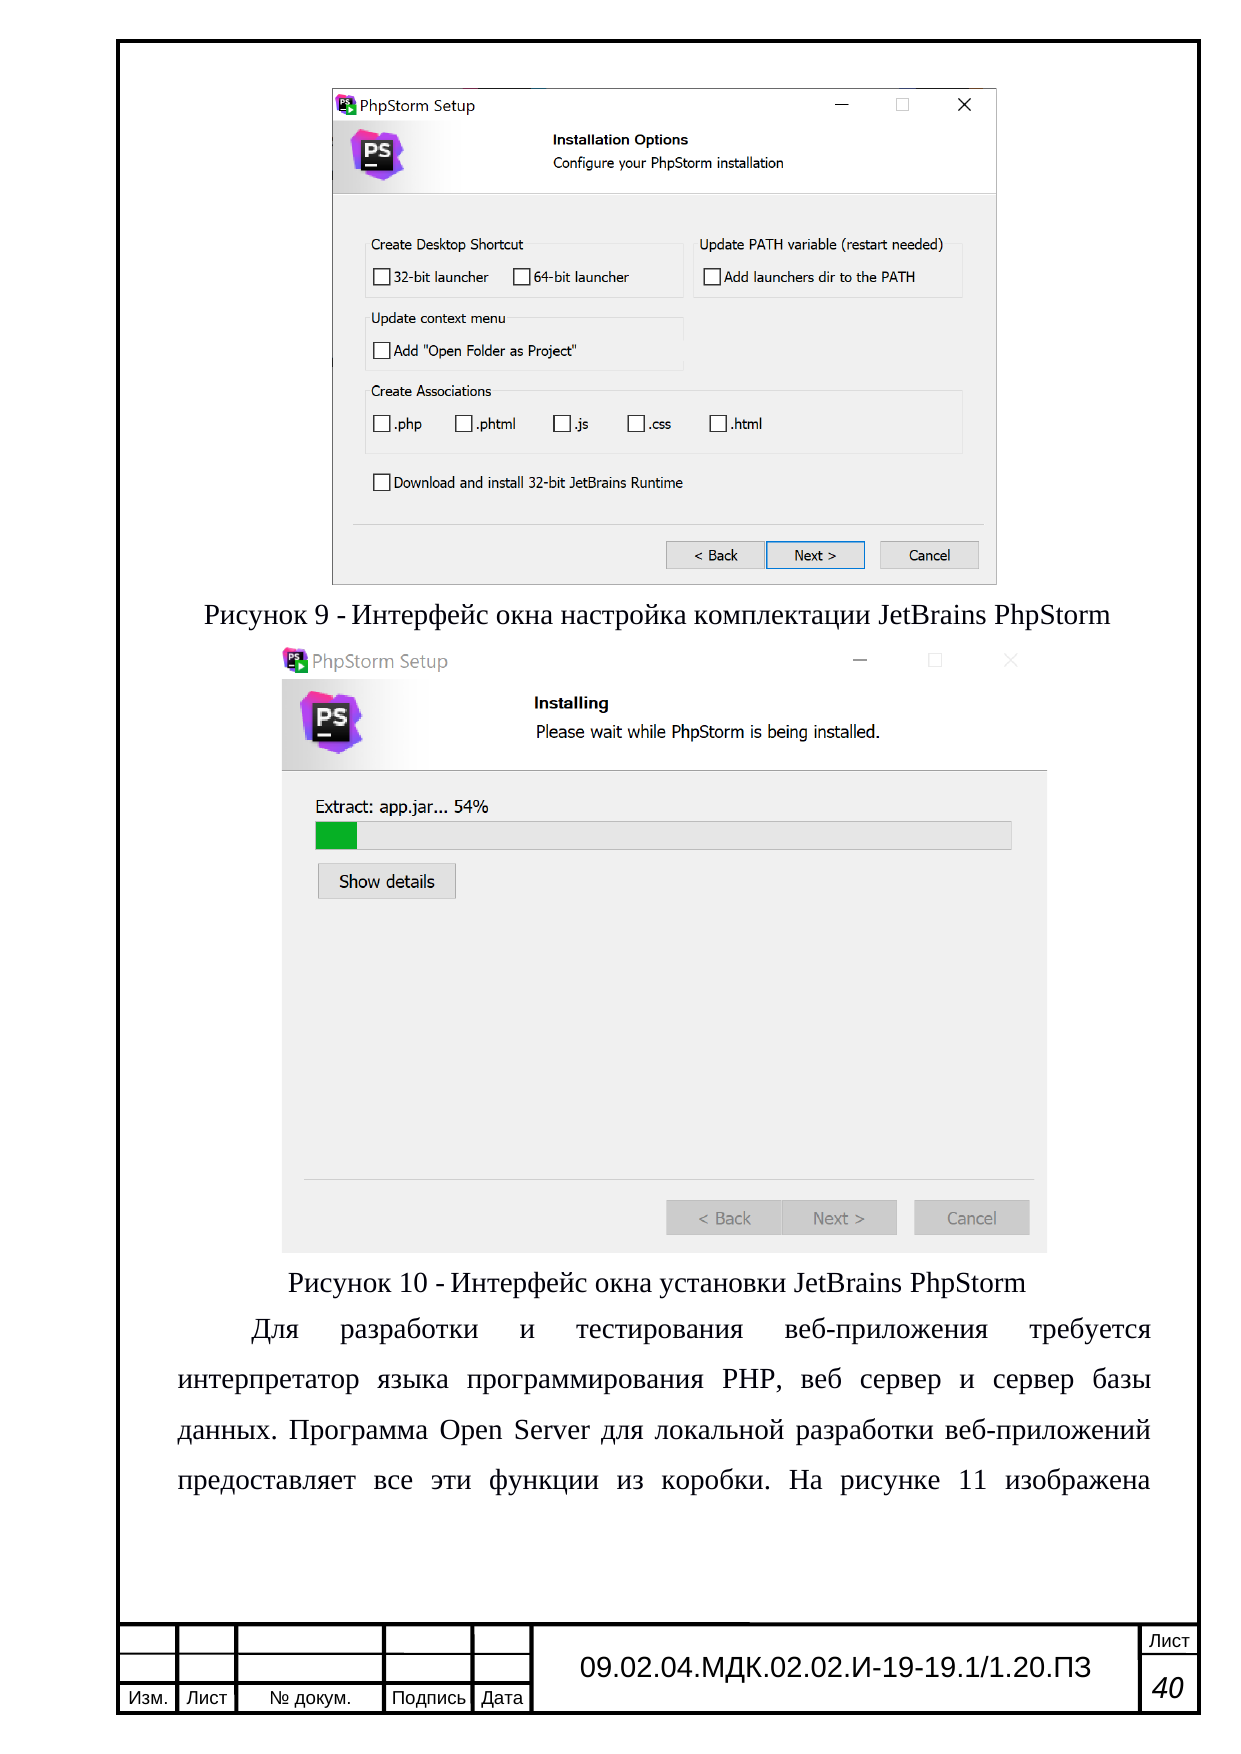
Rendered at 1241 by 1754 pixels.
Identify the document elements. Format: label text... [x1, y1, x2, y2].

picture [332, 88, 997, 585]
picture [281, 642, 1048, 1253]
text Интерфейс окна установки JetBrains PhpStorm [177, 1265, 1137, 1299]
text Интерфейс окна настройка комплектации JetBrains PhpStorm [177, 597, 1137, 630]
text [177, 1311, 1152, 1496]
